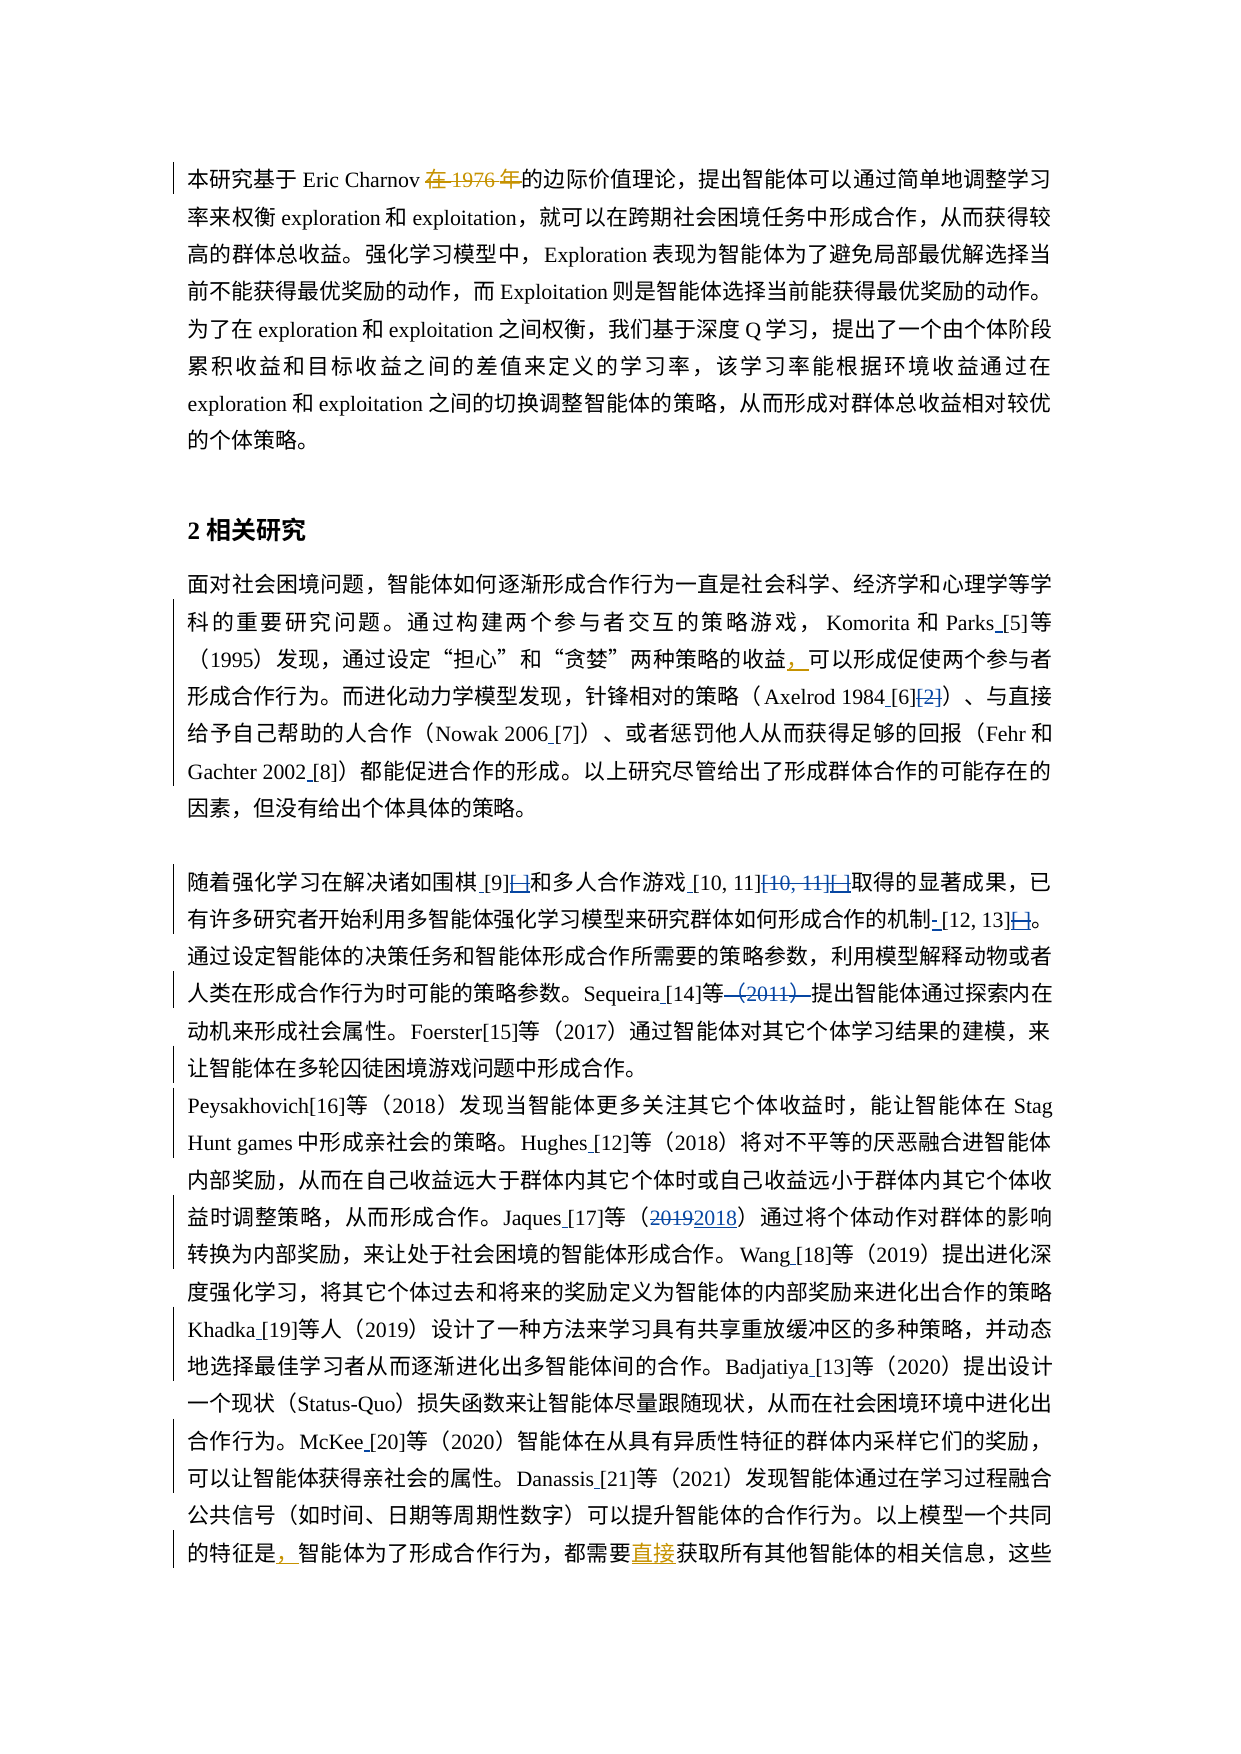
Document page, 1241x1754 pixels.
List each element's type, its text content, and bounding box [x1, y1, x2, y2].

subtitle 2 相关研究 [187, 496, 1053, 561]
text 随着强化学习在解决诸如围棋[9]和多人合作游戏[10, 11]取得的显著成果，已有许多研究者开始利用多智能体强化学习模型来研究群体如何形成合作的机制[12, 13]。通过设定智能体的决策任务和智能体形成合作所需要的策略参数，利用模型解释动物或者人类在形成合作行为时可能的策略参数。Sequeira[14]等提出智能体通过探索内在动机来形成社会属性。Foerster[15]等（2017）通过智能体对其它个体学习结果的建模，来让智能体在多轮囚徒困境游戏问题中形成合作。 [187, 864, 1053, 1083]
text 本研究基于Eric Charnov的边际价值理论，提出智能体可以通过简单地调整学习率来权衡exploration和exploitation，就可以在跨期社会困境任务中形成合作，从而获得较高的群体总收益。强化学习模型中，Exploration表现为智能体为了避免局部最优解选择当前不能获得最优奖励的动作，而Exploitation则是智能体选择当前能获得最优奖励的动作。为了在exploration和exploitation之间权衡，我们基于深度Q学习，提出了一个由个体阶段累积收益和目标收益之间的差值来定义的学习率，该学习率能根据环境收益通过在exploration和exploitation之间的切换调整智能体的策略，从而形成对群体总收益相对较优的个体策略。 [187, 162, 1053, 456]
text 面对社会困境问题，智能体如何逐渐形成合作行为一直是社会科学、经济学和心理学等学科的重要研究问题。通过构建两个参与者交互的策略游戏，Komorita和Parks[5]等（1995）发现，通过设定“担心”和“贪婪”两种策略的收益可以形成促使两个参与者形成合作行为。而进化动力学模型发现，针锋相对的策略（Axelrod 1984[6]）、与直接给予自己帮助的人合作（Nowak 2006[7]）、或者惩罚他人从而获得足够的回报（Fehr和Gachter 2002[8]）都能促进合作的形成。以上研究尽管给出了形成群体合作的可能存在的因素，但没有给出个体具体的策略。 [187, 567, 1053, 823]
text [187, 1088, 1053, 1568]
